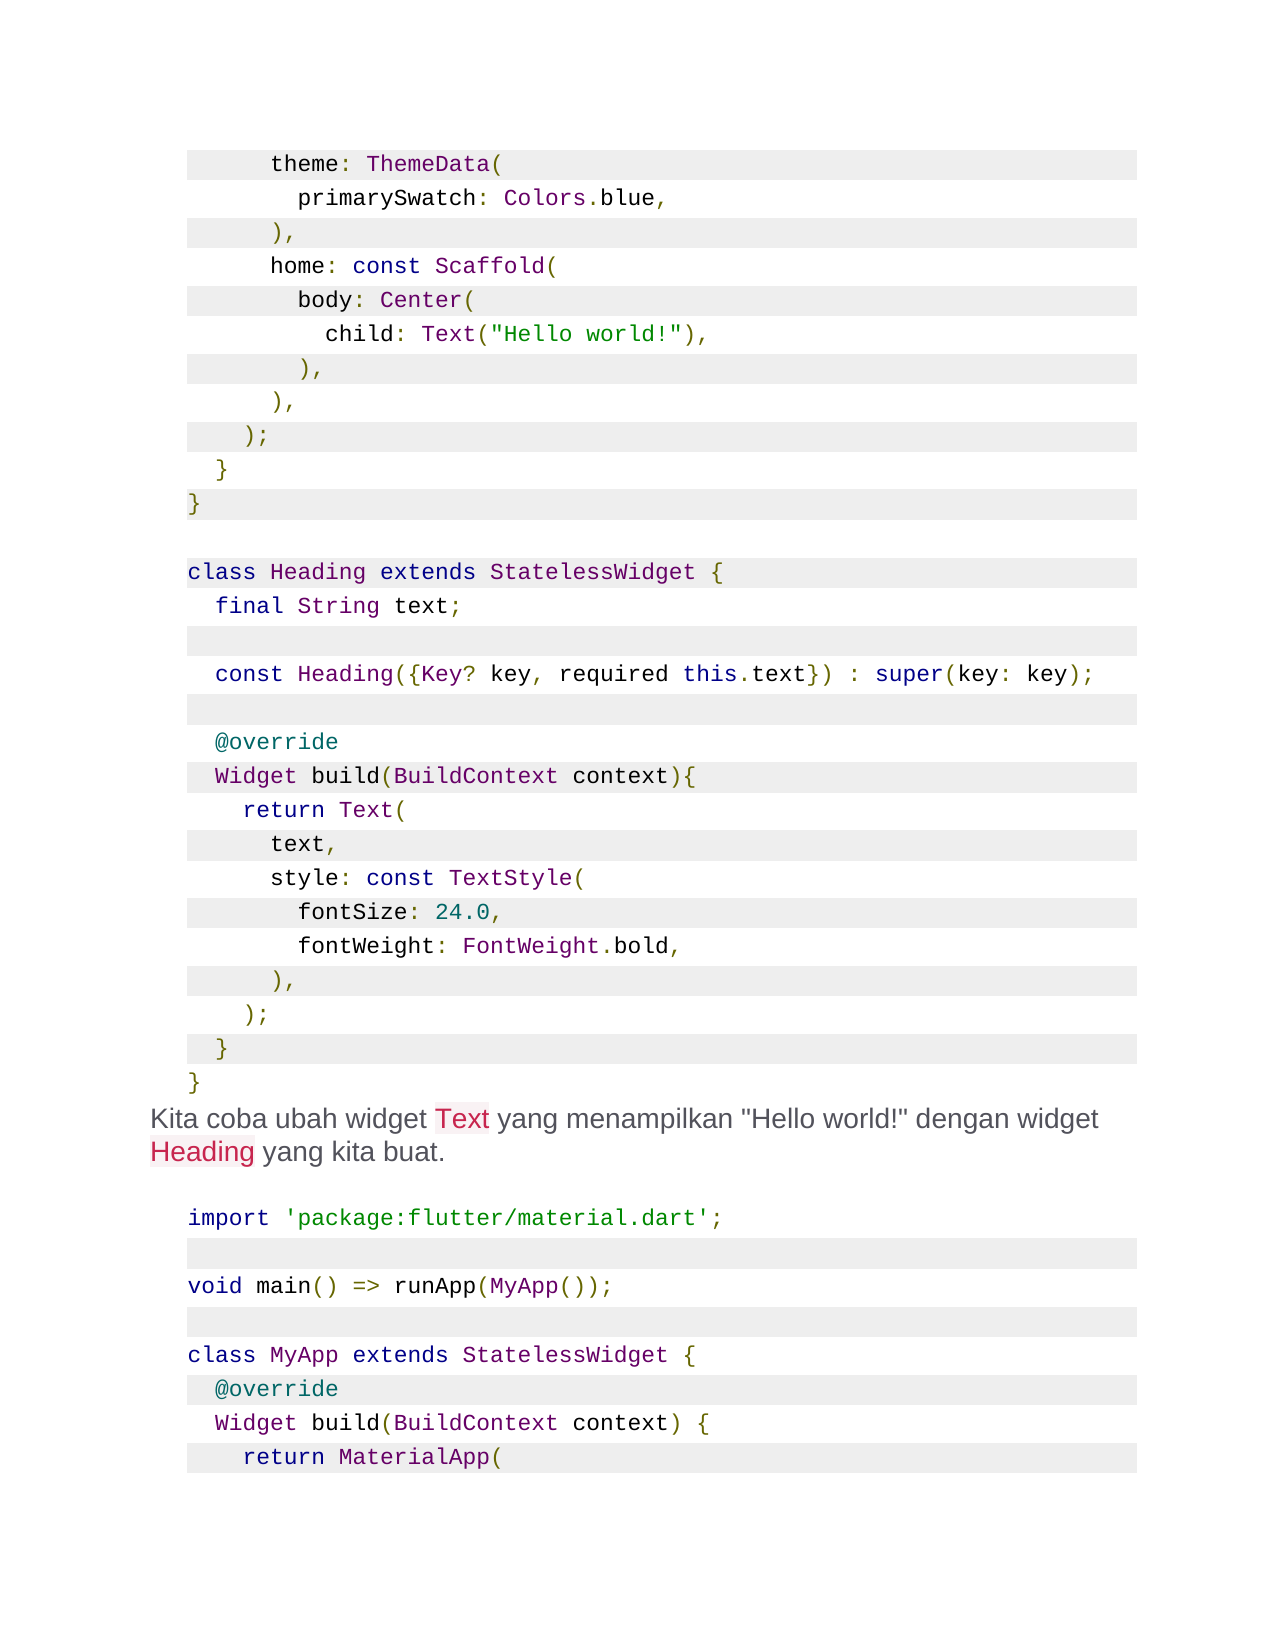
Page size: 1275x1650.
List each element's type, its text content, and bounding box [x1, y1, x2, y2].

list } [187, 1068, 1137, 1098]
list text, [187, 830, 1137, 861]
list home: const Scaffold( [187, 252, 1137, 282]
list fontSize: 24.0, [187, 898, 1137, 928]
list ), [187, 354, 1137, 384]
list return MaterialApp( [187, 1443, 1137, 1473]
list style: const TextStyle( [187, 864, 1137, 894]
list } [187, 489, 1137, 520]
list fontWeight: FontWeight.bold, [187, 932, 1137, 962]
list import 'package:flutter/material.dart'; [187, 1204, 1137, 1234]
list Widget build(BuildContext context){ [187, 762, 1137, 793]
text Kita coba ubah widget Text yang menampilkan "Hello world!" dengan widget Heading yang kita buat. [150, 1102, 1125, 1167]
list primarySwatch: Colors.blue, [187, 184, 1137, 214]
list return Text( [187, 796, 1137, 827]
list body: Center( [187, 286, 1137, 316]
list ); [187, 422, 1137, 452]
list const Heading({Key? key, required this.text}) : super(key: key); [187, 660, 1137, 690]
list ); [187, 1000, 1137, 1030]
list class MyApp extends StatelessWidget { [187, 1341, 1137, 1371]
list Widget build(BuildContext context) { [187, 1409, 1137, 1439]
list @override [187, 1375, 1137, 1405]
list } [187, 456, 1137, 486]
list ), [187, 218, 1137, 248]
list final String text; [187, 592, 1137, 622]
list child: Text("Hello world!"), [187, 320, 1137, 350]
list class Heading extends StatelessWidget { [187, 558, 1137, 588]
list @override [187, 728, 1137, 759]
list ), [187, 388, 1137, 418]
list theme: ThemeData( [187, 150, 1137, 180]
list } [187, 1034, 1137, 1064]
list ), [187, 966, 1137, 996]
list void main() => runApp(MyApp()); [187, 1273, 1137, 1303]
